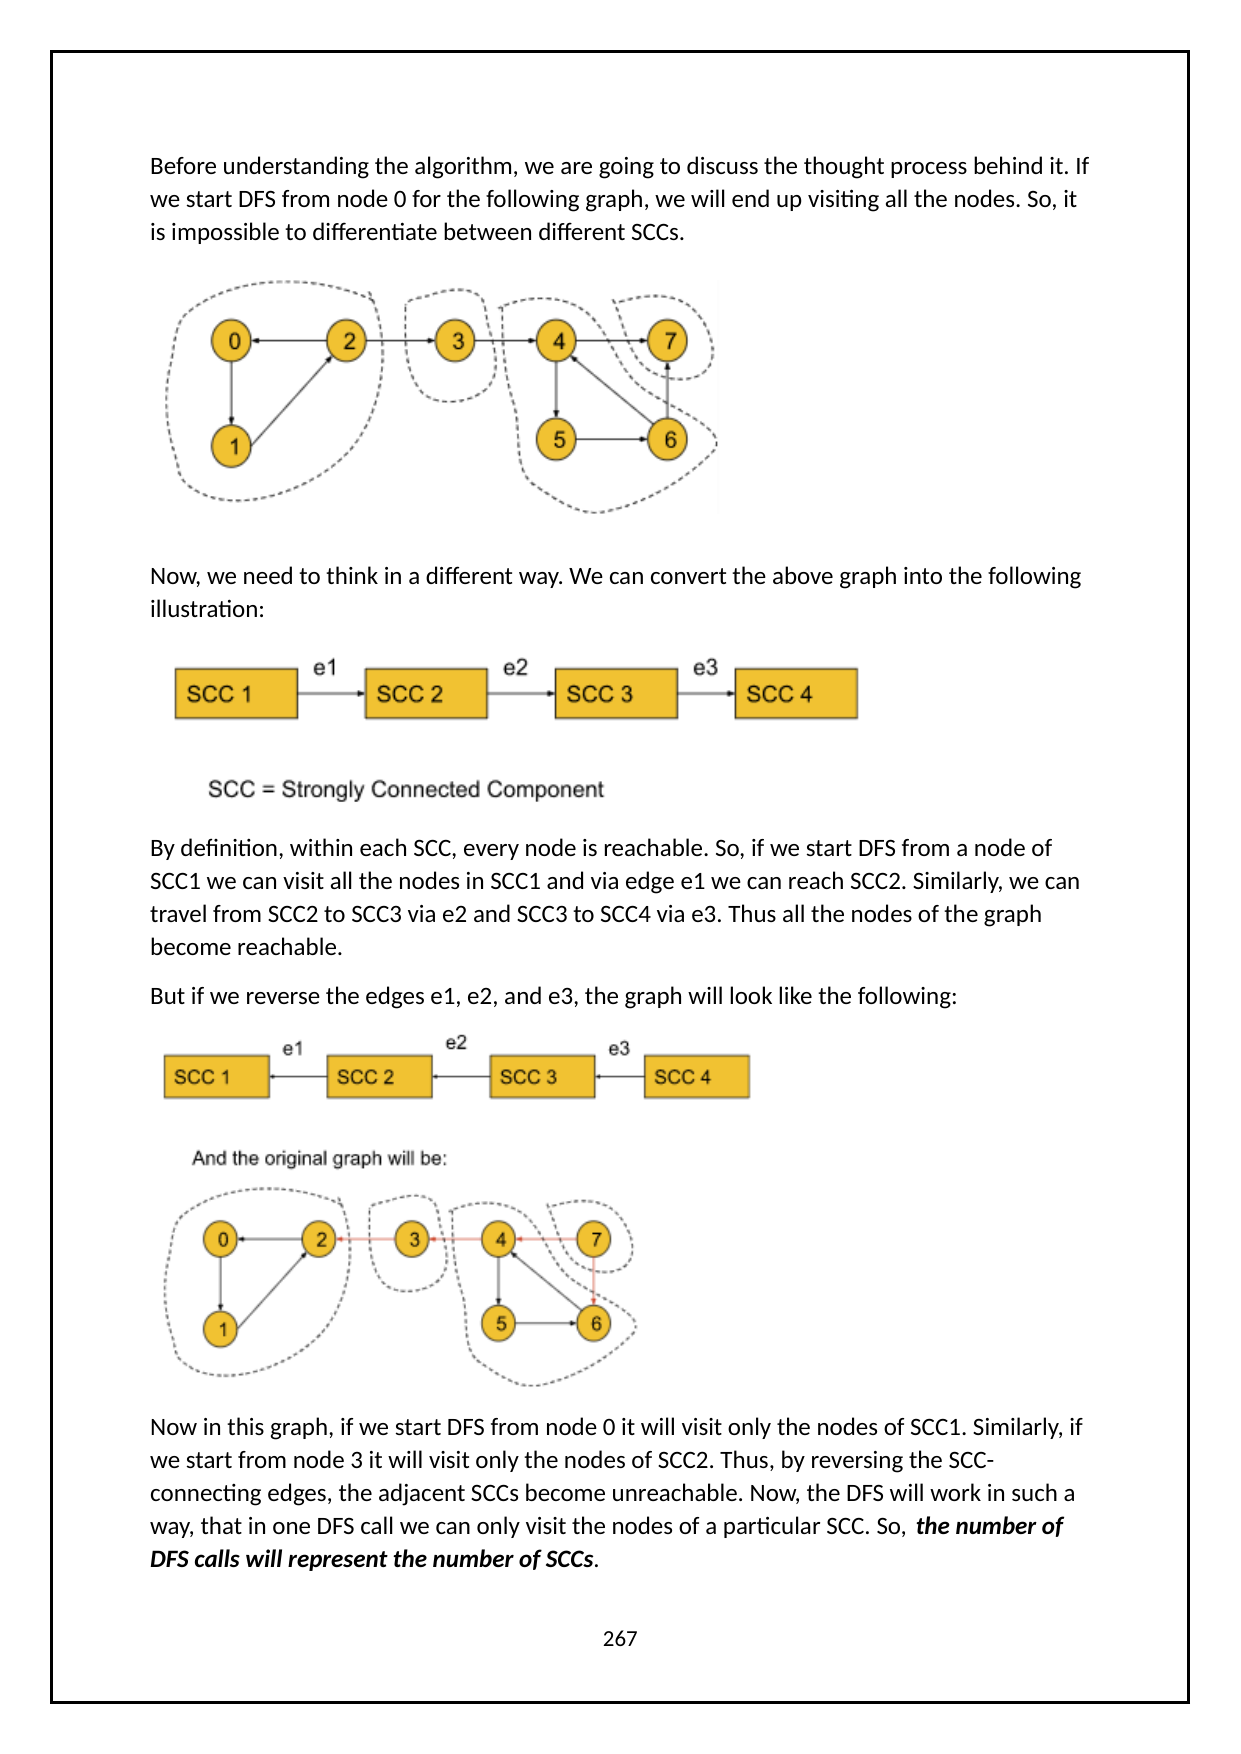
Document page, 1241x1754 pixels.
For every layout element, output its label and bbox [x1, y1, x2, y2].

picture [150, 643, 896, 813]
picture [150, 1029, 821, 1393]
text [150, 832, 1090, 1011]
picture [150, 265, 752, 542]
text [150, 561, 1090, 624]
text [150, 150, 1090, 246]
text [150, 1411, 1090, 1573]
